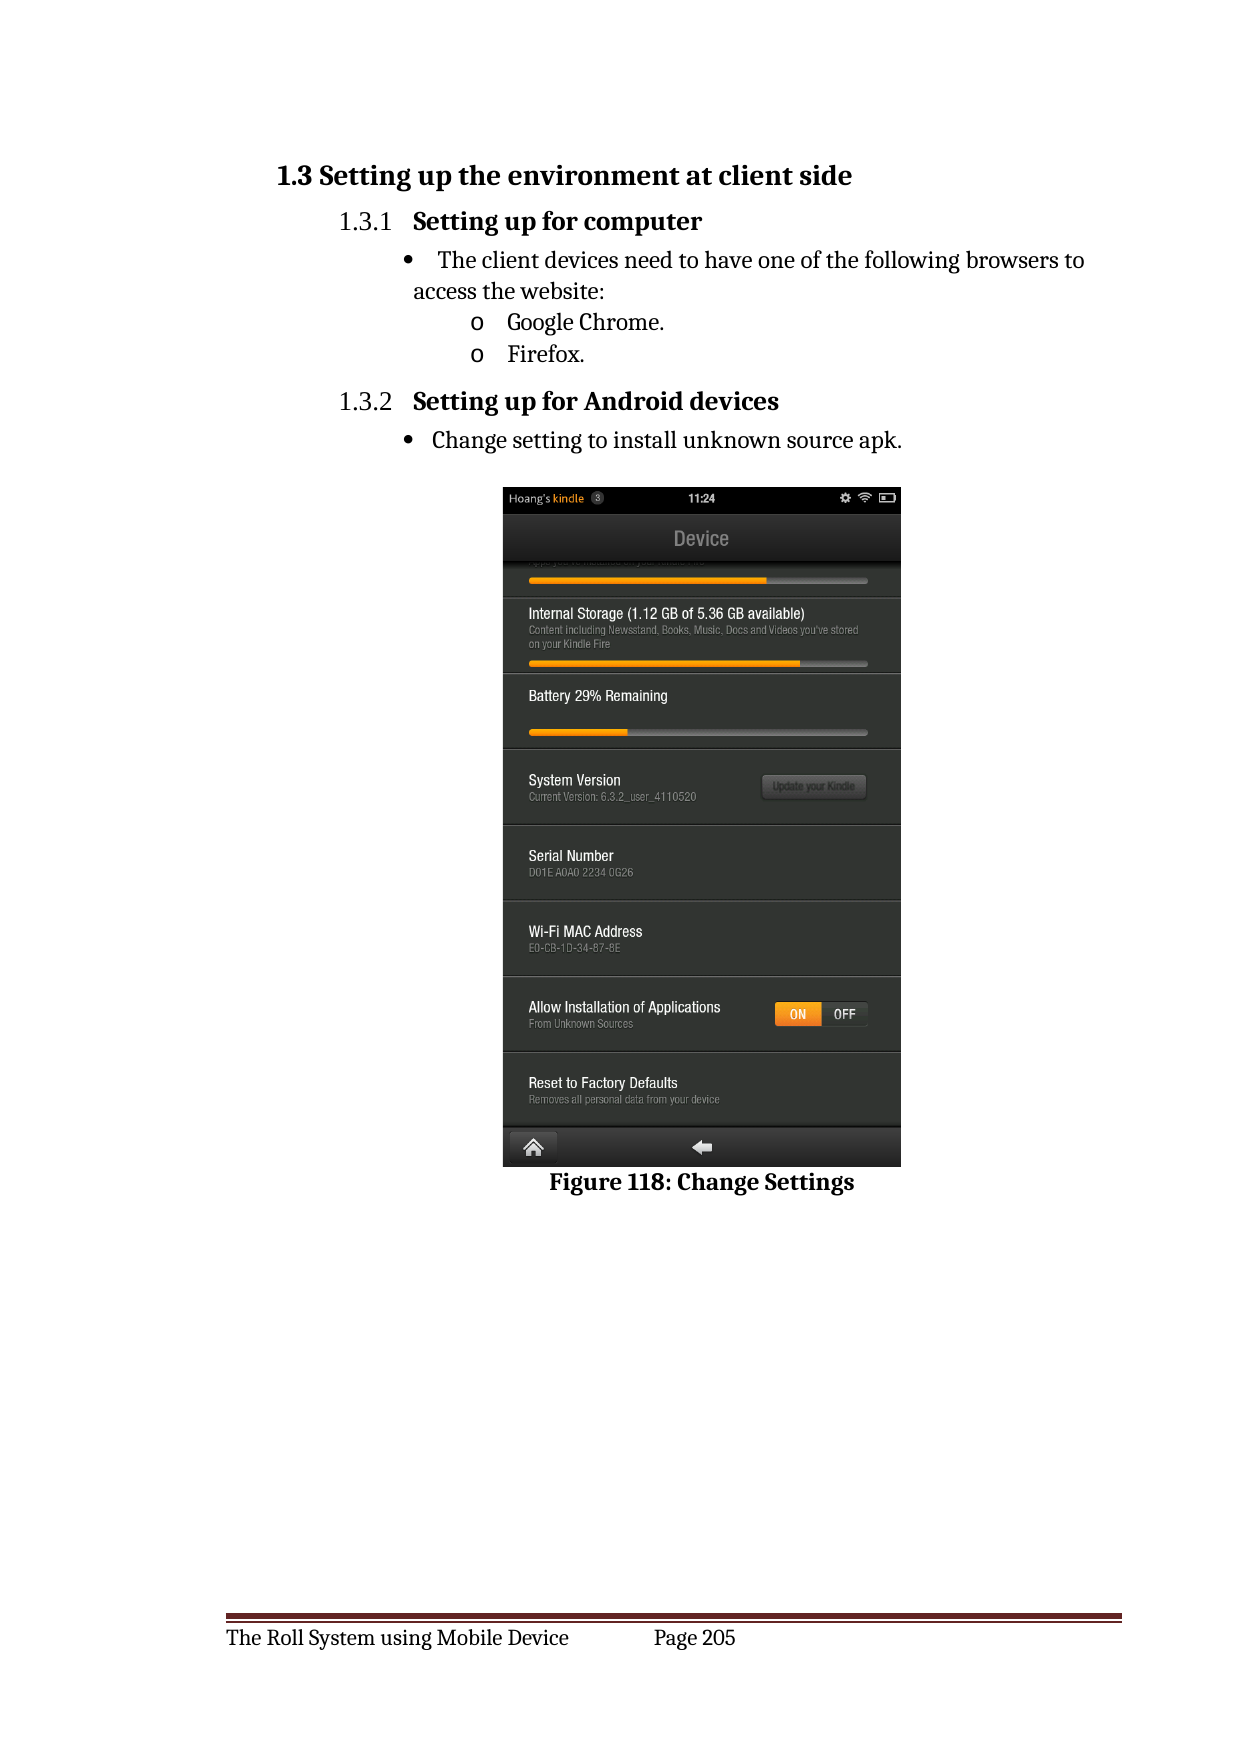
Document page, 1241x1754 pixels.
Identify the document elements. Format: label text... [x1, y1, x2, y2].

subtitle Setting up for Android devices [338, 385, 1122, 417]
subtitle Setting up the environment at client side [277, 159, 1122, 193]
list Google Chrome. [469, 308, 1122, 338]
subtitle Setting up for computer [338, 206, 1122, 238]
picture [502, 487, 901, 1167]
list Change setting to install unknown source apk. [404, 426, 1122, 454]
list Firefox. [469, 340, 1122, 370]
list The client devices need to have one of the following browsers to access the website: [404, 246, 1122, 306]
